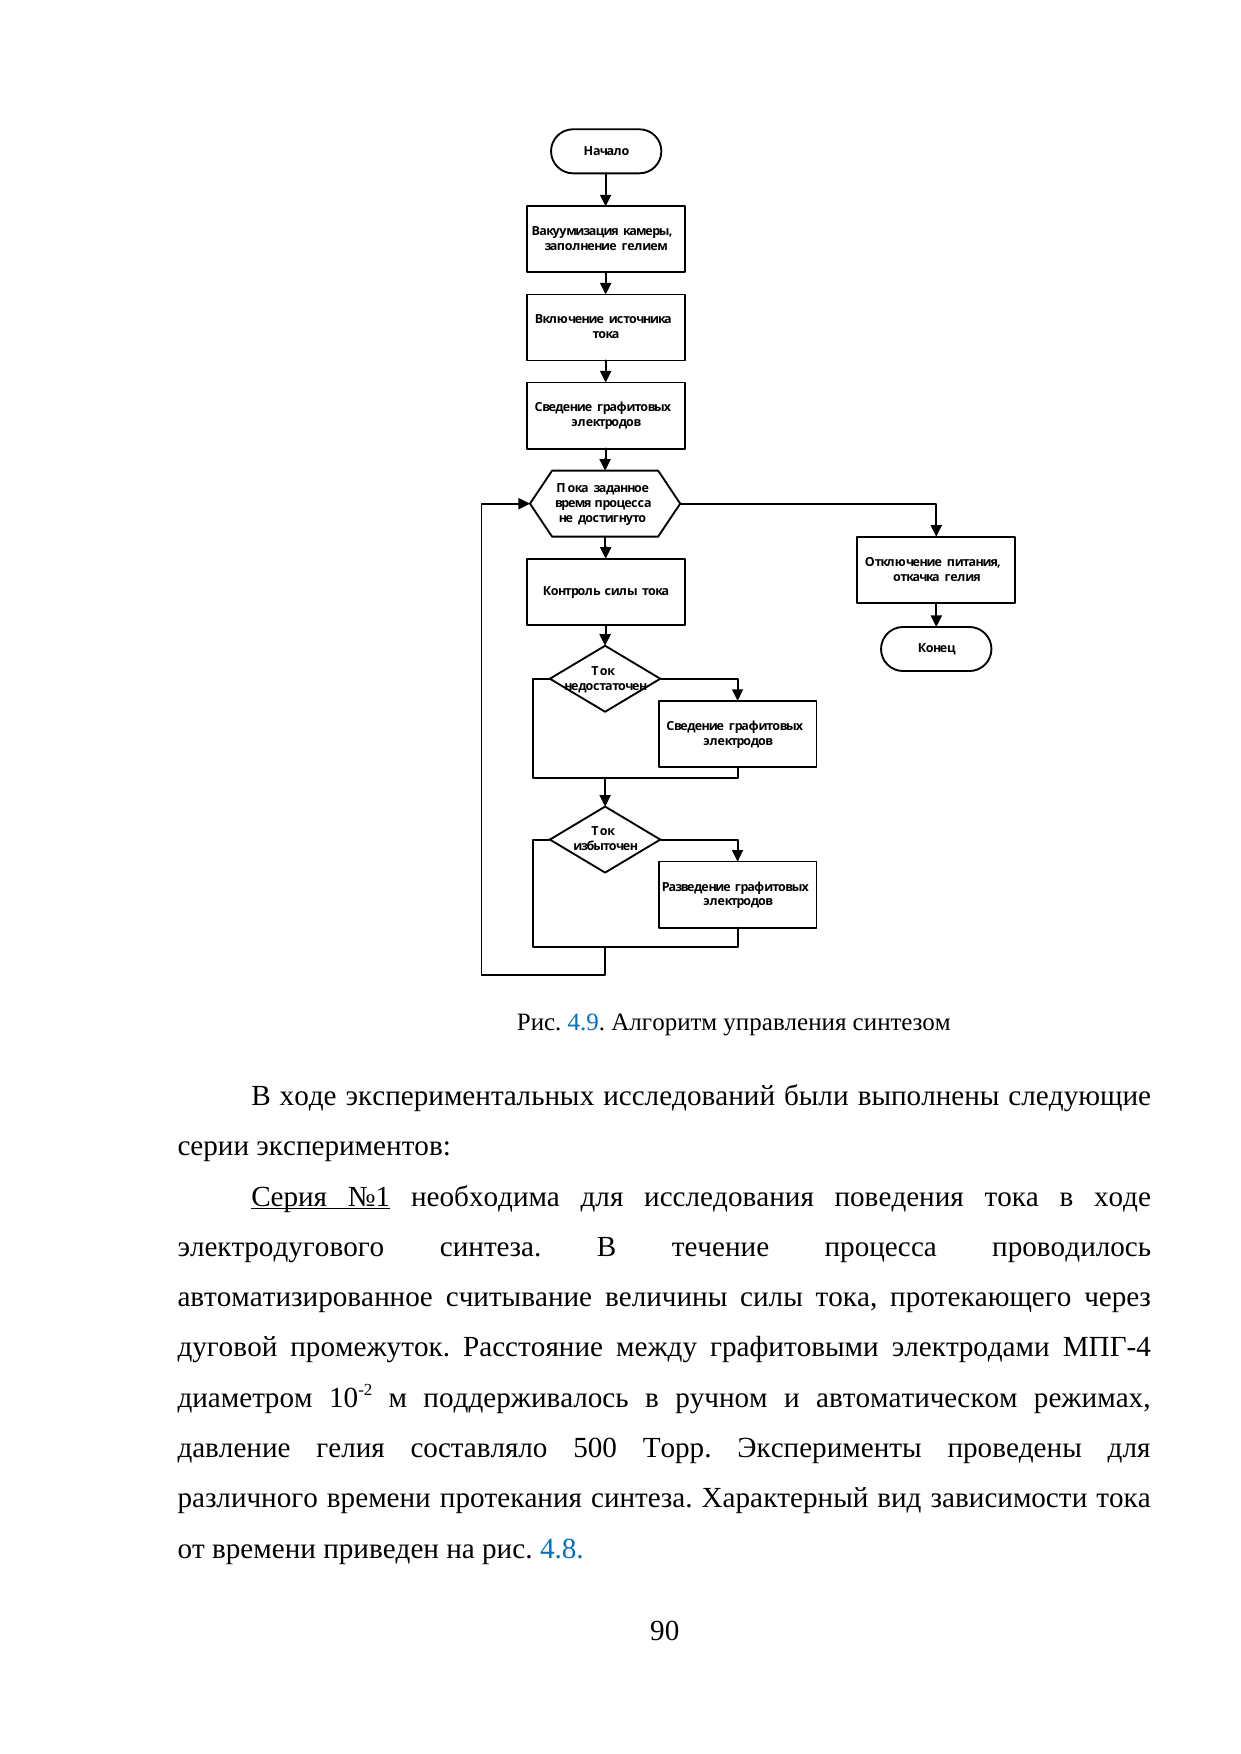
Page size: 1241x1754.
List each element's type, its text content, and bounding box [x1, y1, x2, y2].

text Серия №1 необходима для исследования поведения тока в ходе электродугового синтеза. В течение процесса проводилось автоматизированное считывание величины силы тока, протекающего через дуговой промежуток. Расстояние между графитовыми электродами МПГ-4 диаметром 10-2 м поддерживалось в ручном и автоматическом режимах, давление гелия составляло 500 Торр. Эксперименты проведены для различного времени протекания синтеза. Характерный вид зависимости тока от времени приведен на рис. 4.8. [177, 1179, 1152, 1564]
text В ходе экспериментальных исследований были выполнены следующие серии экспериментов: [177, 1078, 1152, 1162]
